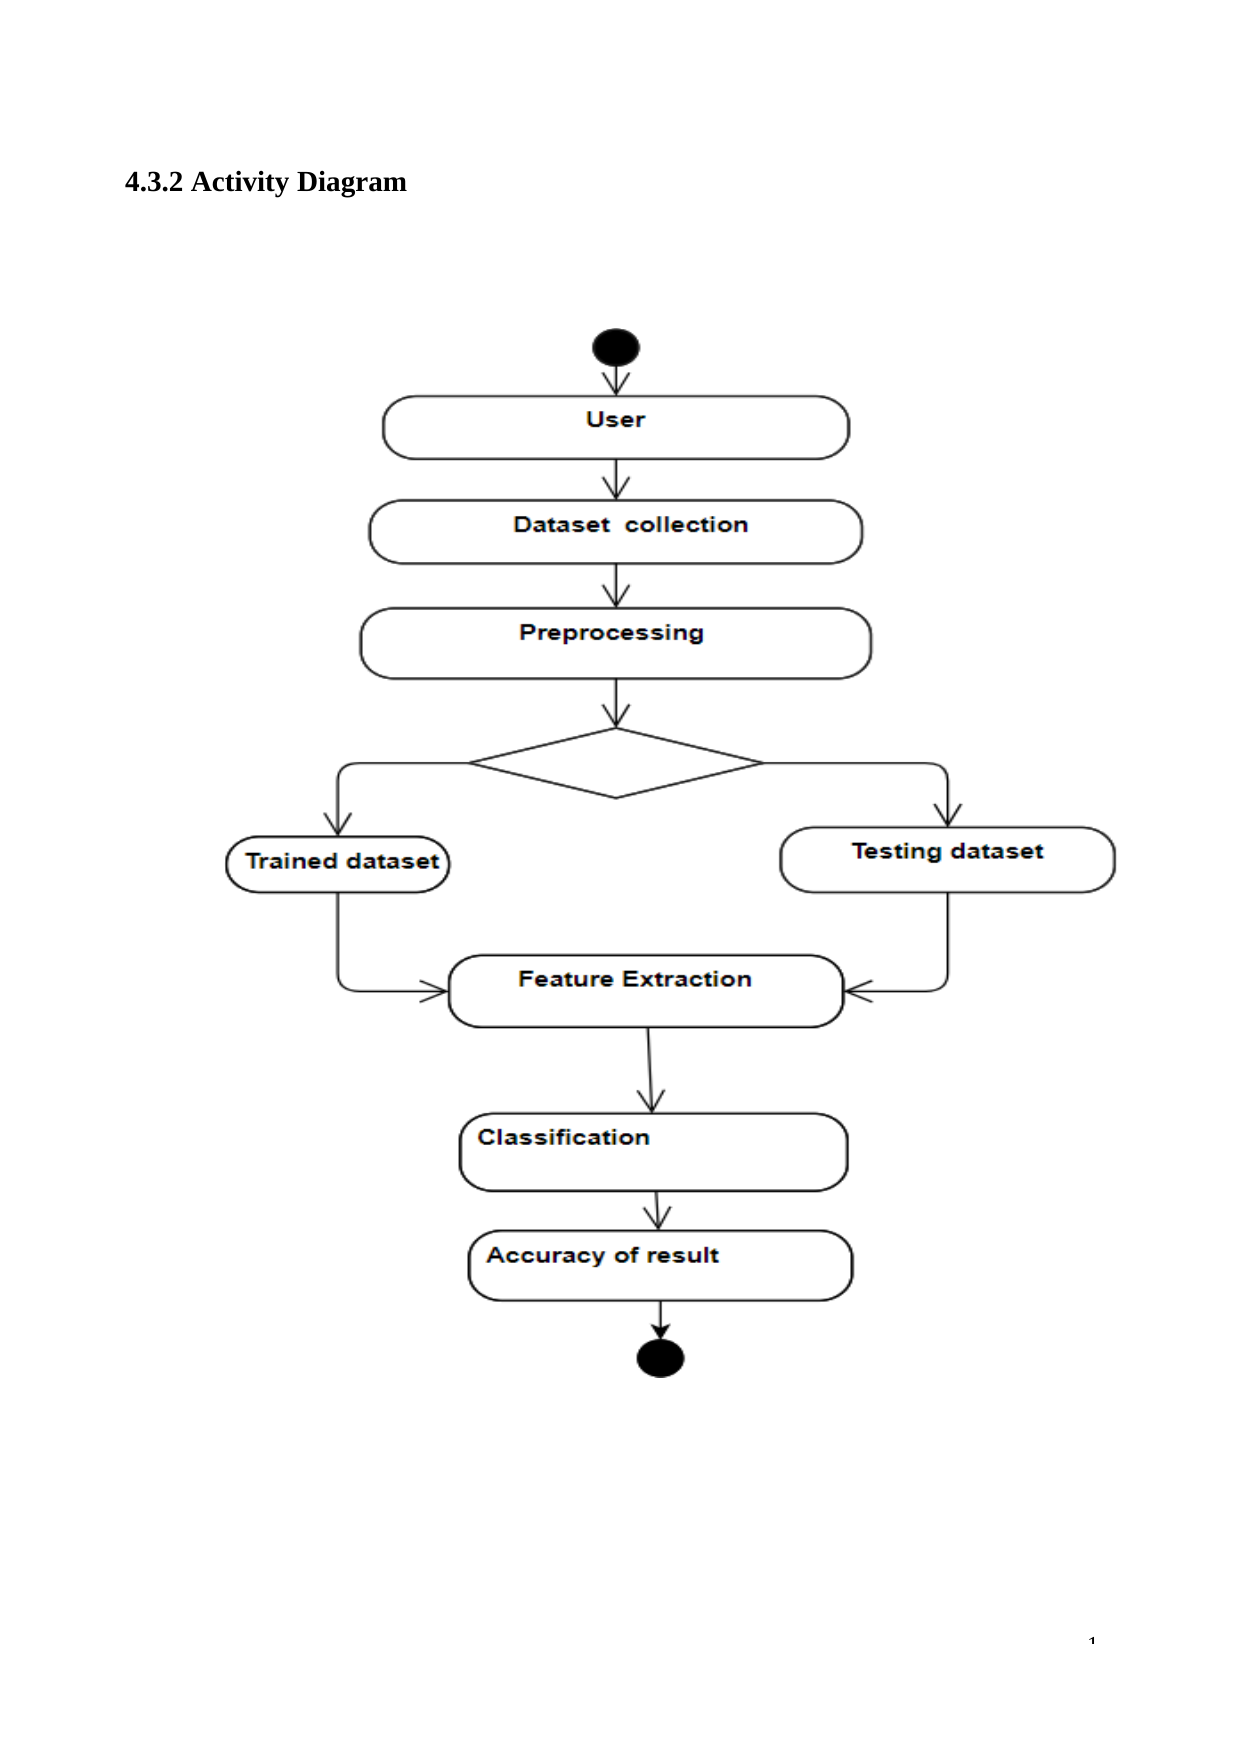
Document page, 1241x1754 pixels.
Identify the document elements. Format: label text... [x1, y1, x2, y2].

list Activity Diagram [125, 164, 1219, 198]
picture [224, 328, 1118, 1378]
